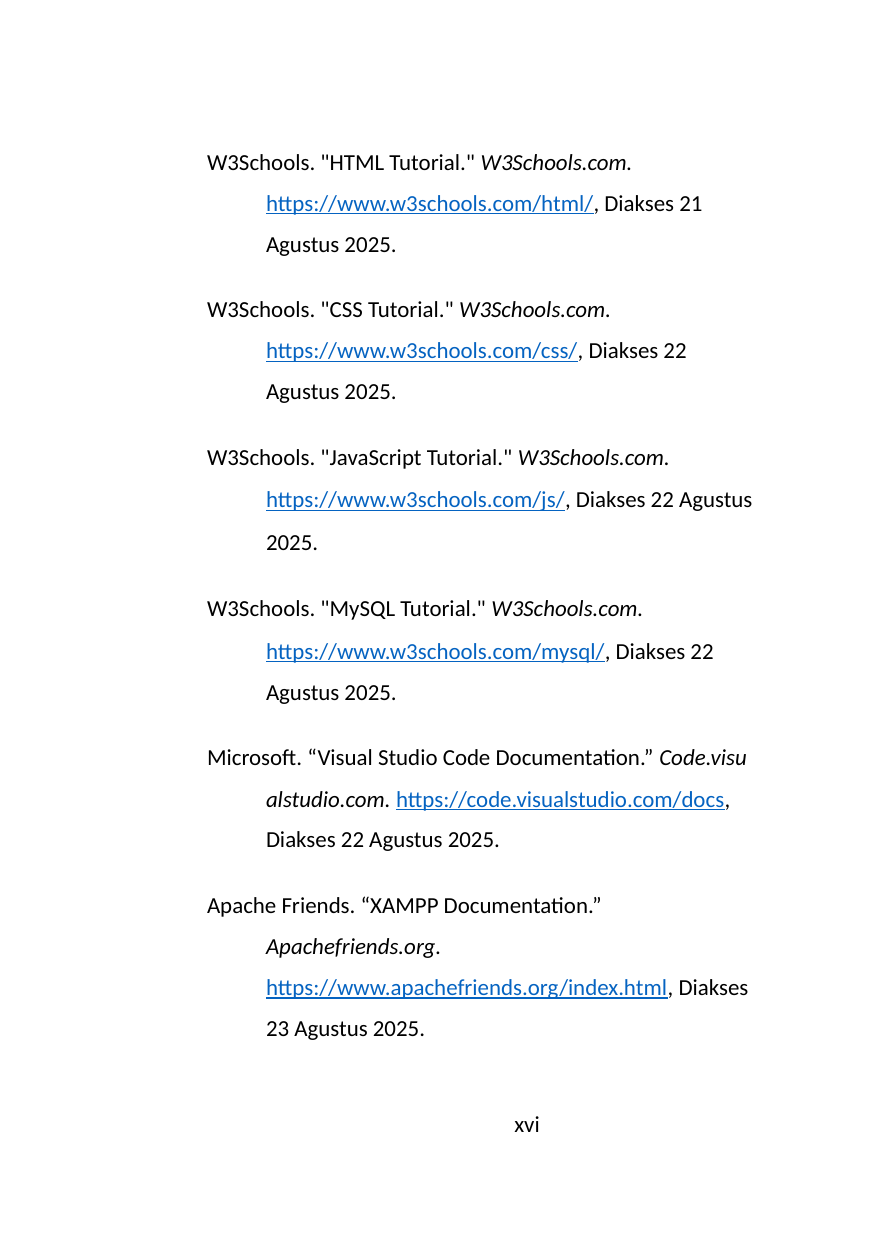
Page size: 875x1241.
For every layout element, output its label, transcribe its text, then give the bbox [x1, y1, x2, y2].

text Apache Friends. “XAMPP Documentation.” [207, 891, 756, 919]
text Microsoft. “Visual Studio Code Documentation.” Code.visu [207, 743, 756, 772]
text https://www.w3schools.com/html/, Diakses 21 Agustus 2025. [266, 189, 756, 258]
text W3Schools. "JavaScript Tutorial." W3Schools.com. [207, 443, 756, 471]
text W3Schools. "HTML Tutorial." W3Schools.com. [207, 148, 756, 176]
text https://www.w3schools.com/mysql/, Diakses 22 Agustus 2025. [266, 637, 756, 706]
text https://www.w3schools.com/css/, Diakses 22 Agustus 2025. [266, 337, 756, 406]
text Apachefriends.org. https://www.apachefriends.org/index.html, Diakses 23 Agustus 2025. [266, 932, 756, 1042]
text W3Schools. "CSS Tutorial." W3Schools.com. [207, 296, 756, 323]
text W3Schools. "MySQL Tutorial." W3Schools.com. [207, 594, 756, 623]
text alstudio.com. https://code.visualstudio.com/docs, Diakses 22 Agustus 2025. [266, 785, 756, 853]
text https://www.w3schools.com/js/, Diakses 22 Agustus 2025. [266, 486, 756, 556]
